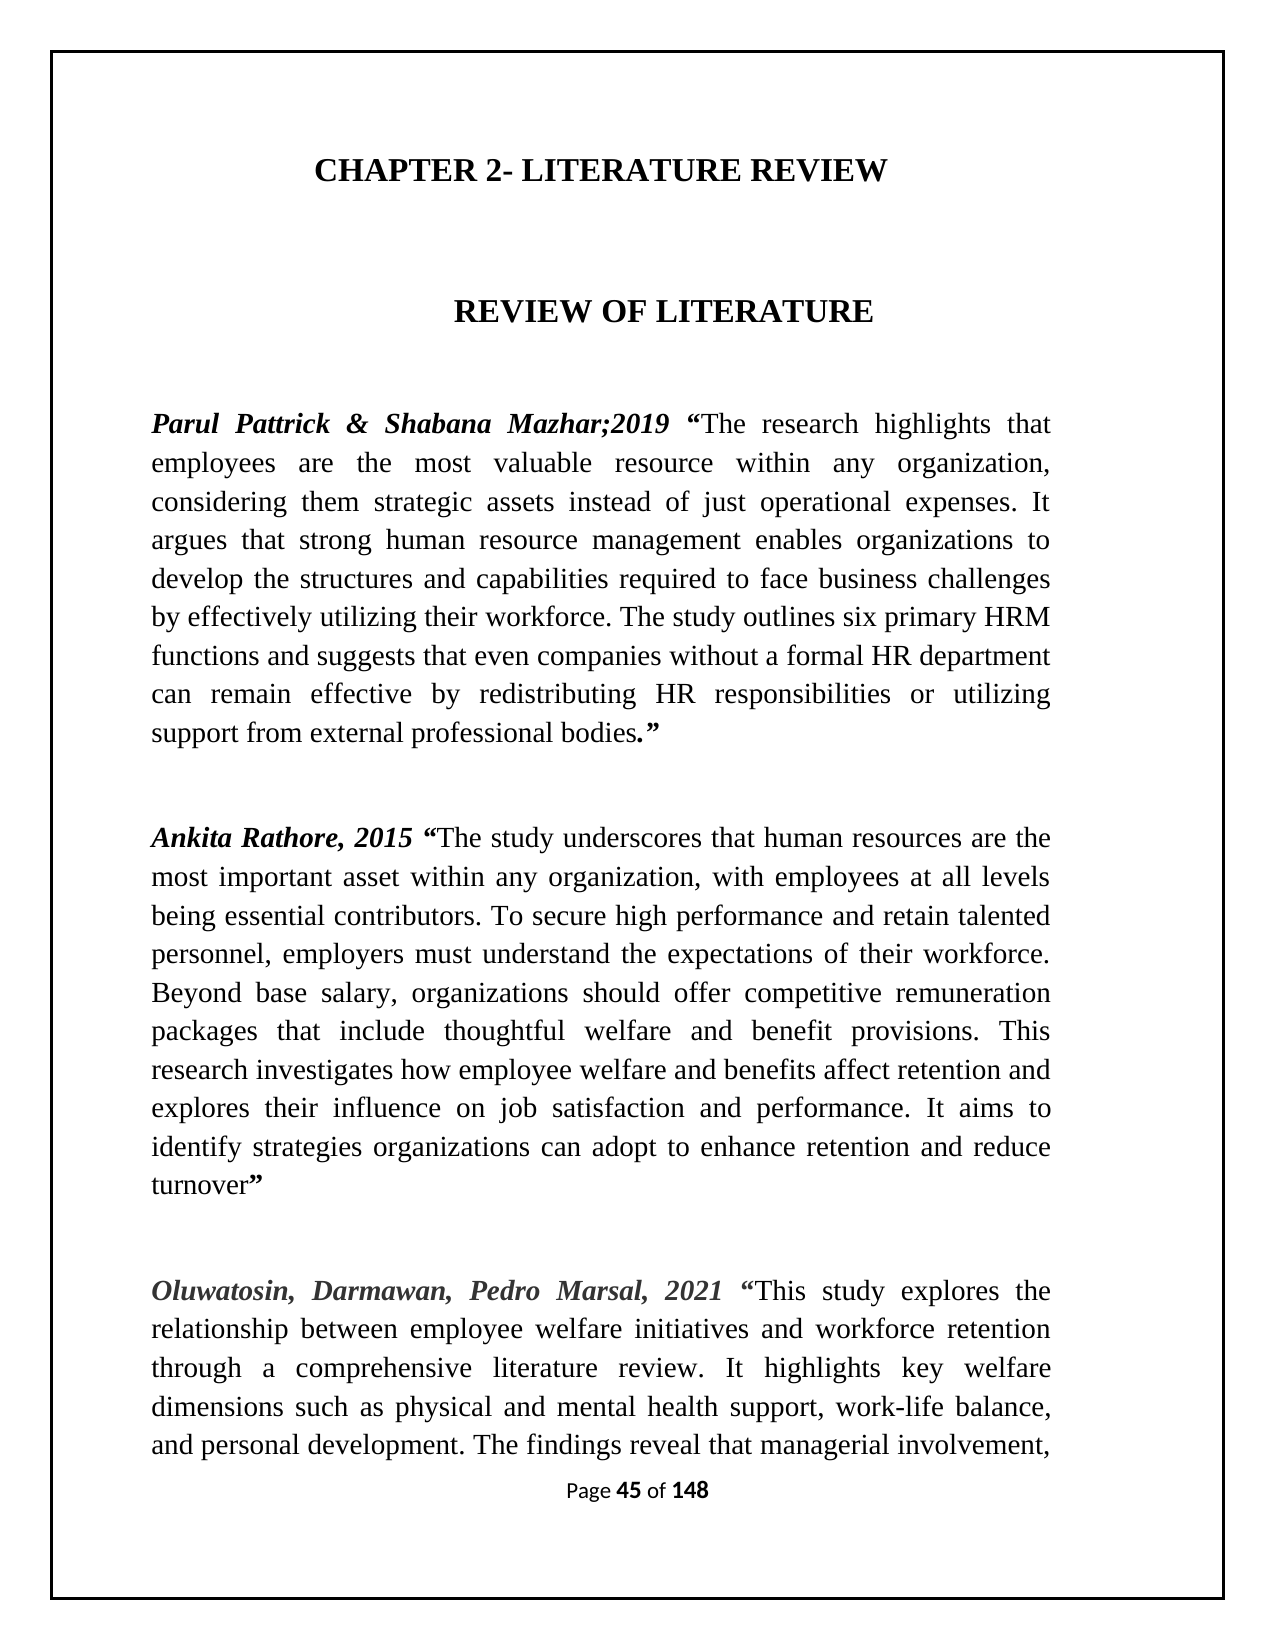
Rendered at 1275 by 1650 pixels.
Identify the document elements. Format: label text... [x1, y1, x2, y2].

text Parul Pattrick & Shabana Mazhar;2019 “The research highlights that employees are the most valuable resource within any organization, considering them strategic assets instead of just operational expenses. It argues that strong human resource management enables organizations to develop the structures and capabilities required to face business challenges by effectively utilizing their workforce. The study outlines six primary HRM functions and suggests that even companies without a formal HR department can remain effective by redistributing HR responsibilities or utilizing support from external professional bodies.” [151, 407, 1051, 748]
text Ankita Rathore, 2015 “The study underscores that human resources are the most important asset within any organization, with employees at all levels being essential contributors. To secure high performance and retain talented personnel, employers must understand the expectations of their workforce. Beyond base salary, organizations should offer competitive remuneration packages that include thoughtful welfare and benefit provisions. This research investigates how employee welfare and benefits affect retention and explores their influence on job satisfaction and performance. It aims to identify strategies organizations can adopt to enhance retention and reduce turnover” [151, 821, 1051, 1201]
text CHAPTER 2- LITERATURE REVIEW [114, 150, 1088, 188]
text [151, 1273, 1051, 1461]
text REVIEW OF LITERATURE [454, 292, 1162, 330]
